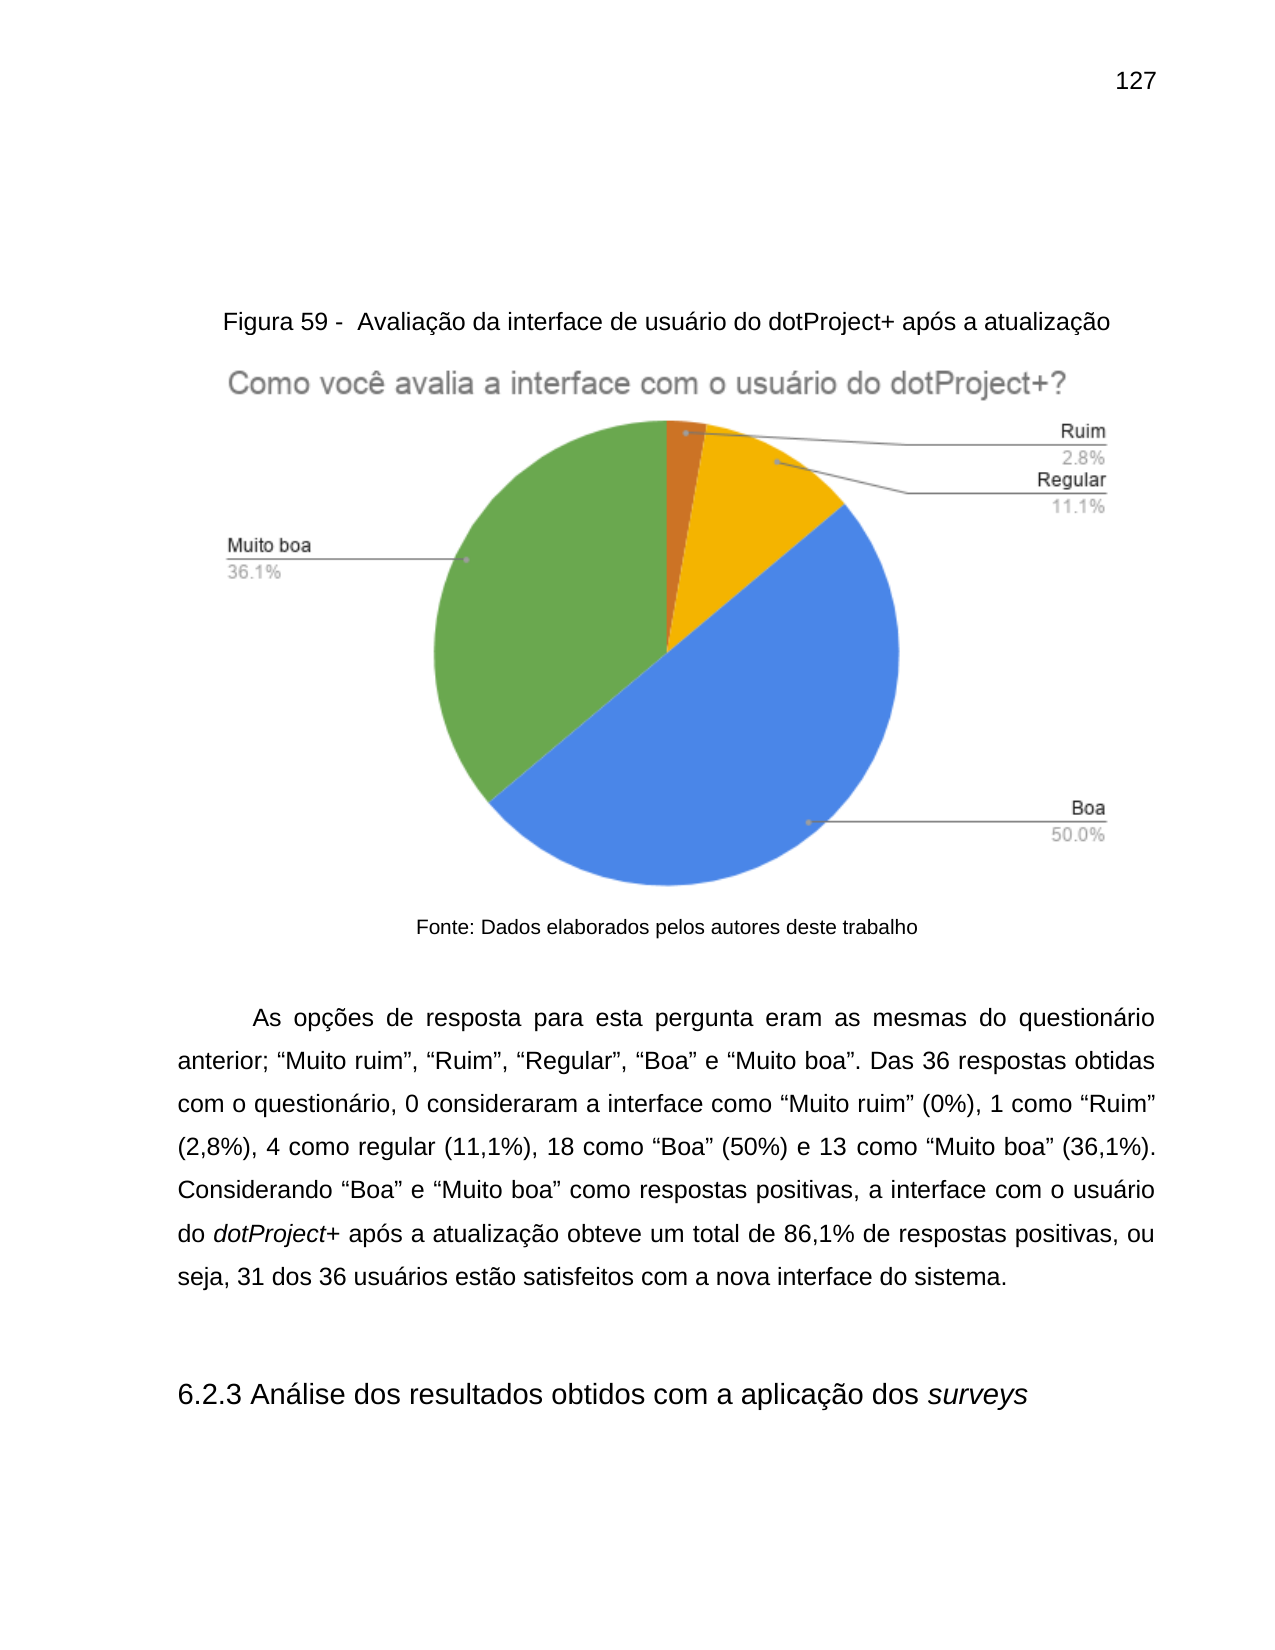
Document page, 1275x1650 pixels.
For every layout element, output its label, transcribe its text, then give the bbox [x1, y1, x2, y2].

text Fonte: Dados elaborados pelos autores deste trabalho [177, 915, 1157, 939]
picture [198, 335, 1136, 915]
subtitle 6.2.3 Análise dos resultados obtidos com a aplicação dos surveys [177, 1377, 1157, 1411]
text As opções de resposta para esta pergunta eram as mesmas do questionário anterior; “Muito ruim”, “Ruim”, “Regular”, “Boa” e “Muito boa”. Das 36 respostas obtidas com o questionário, 0 consideraram a interface como “Muito ruim” (0%), 1 como “Ruim” (2,8%), 4 como regular (11,1%), 18 como “Boa” (50%) e 13 como “Muito boa” (36,1%). Considerando “Boa” e “Muito boa” como respostas positivas, a interface com o usuário do dotProject+ após a atualização obteve um total de 86,1% de respostas positivas, ou seja, 31 dos 36 usuários estão satisfeitos com a nova interface do sistema. [177, 1003, 1157, 1290]
text Figura 59 - Avaliação da interface de usuário do dotProject+ após a atualização [177, 307, 1157, 335]
